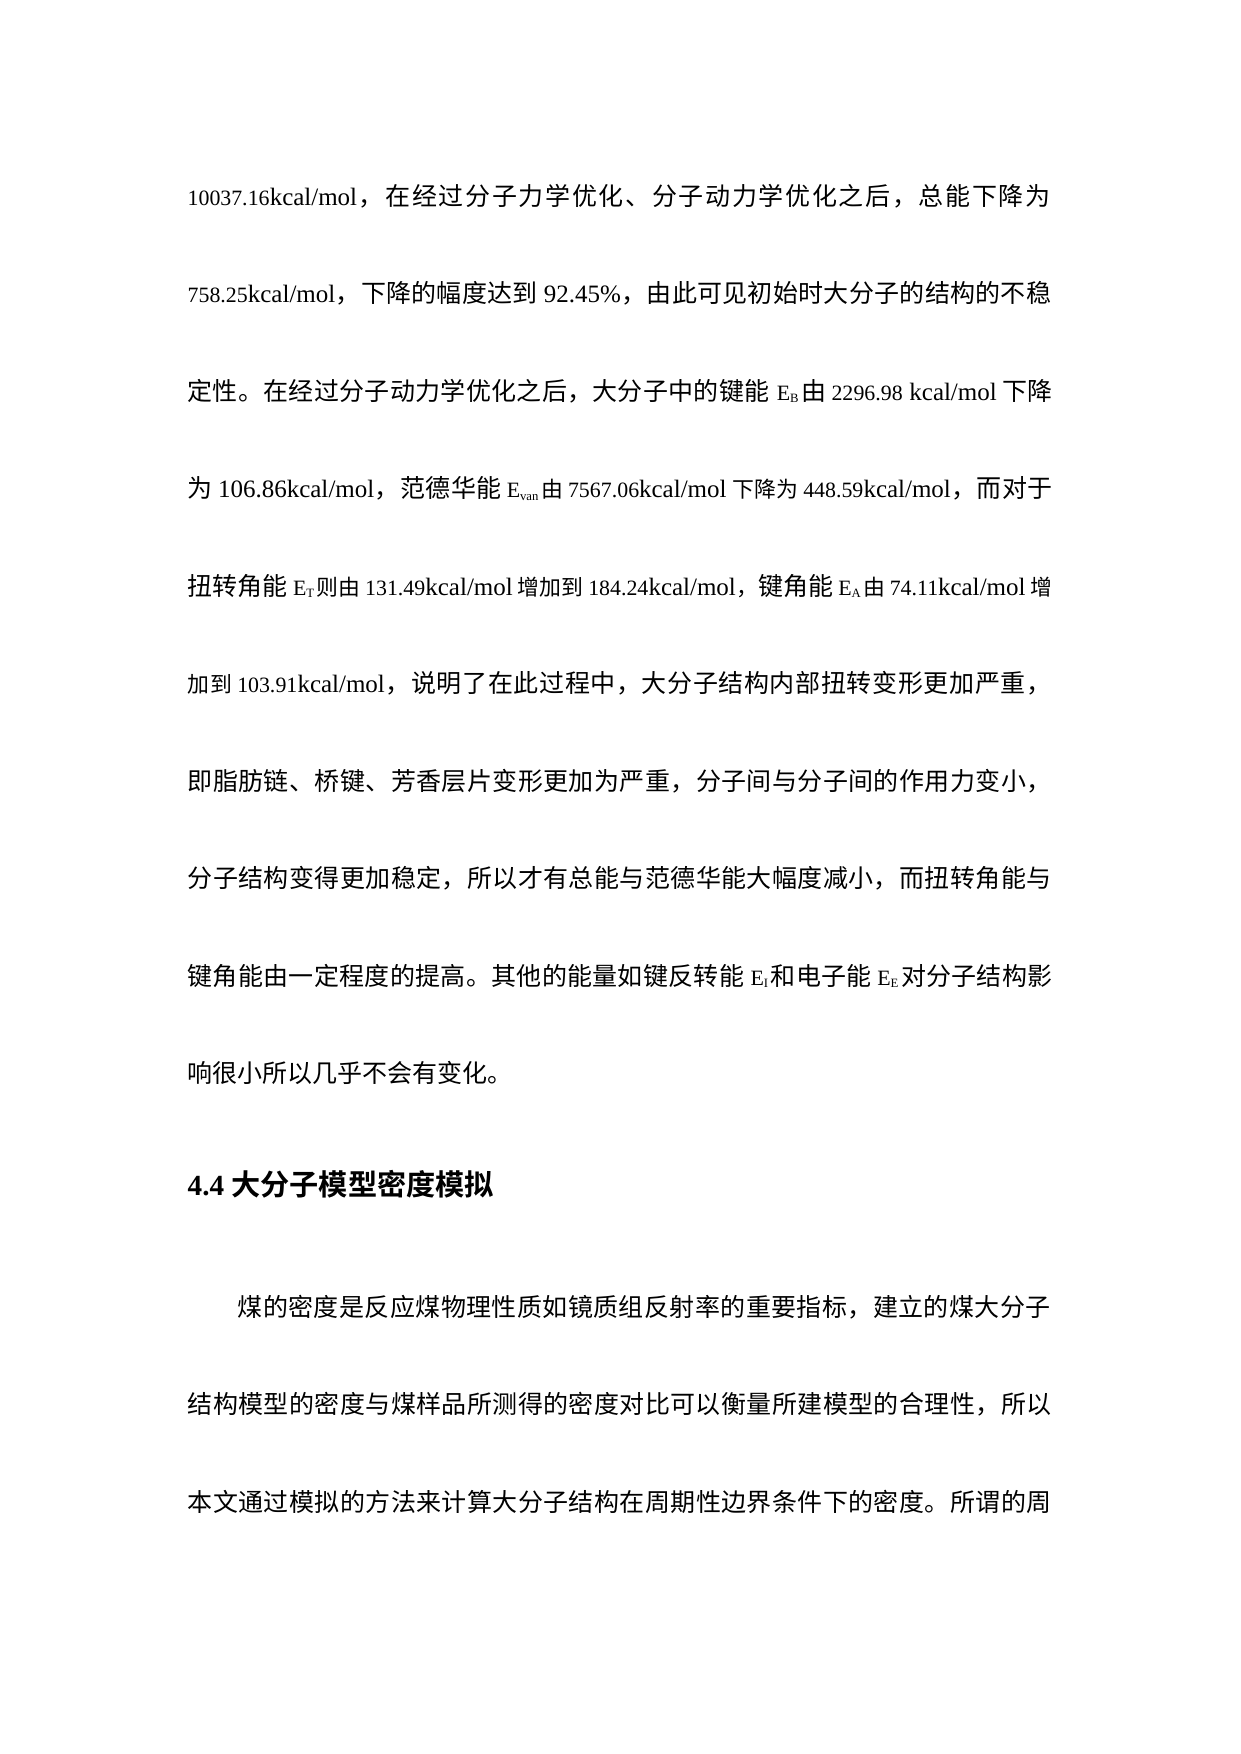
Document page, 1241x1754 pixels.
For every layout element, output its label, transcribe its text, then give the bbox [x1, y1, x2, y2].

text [187, 162, 1053, 1104]
subtitle 4.4 大分子模型密度模拟 [187, 1150, 1053, 1215]
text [187, 1273, 1053, 1533]
